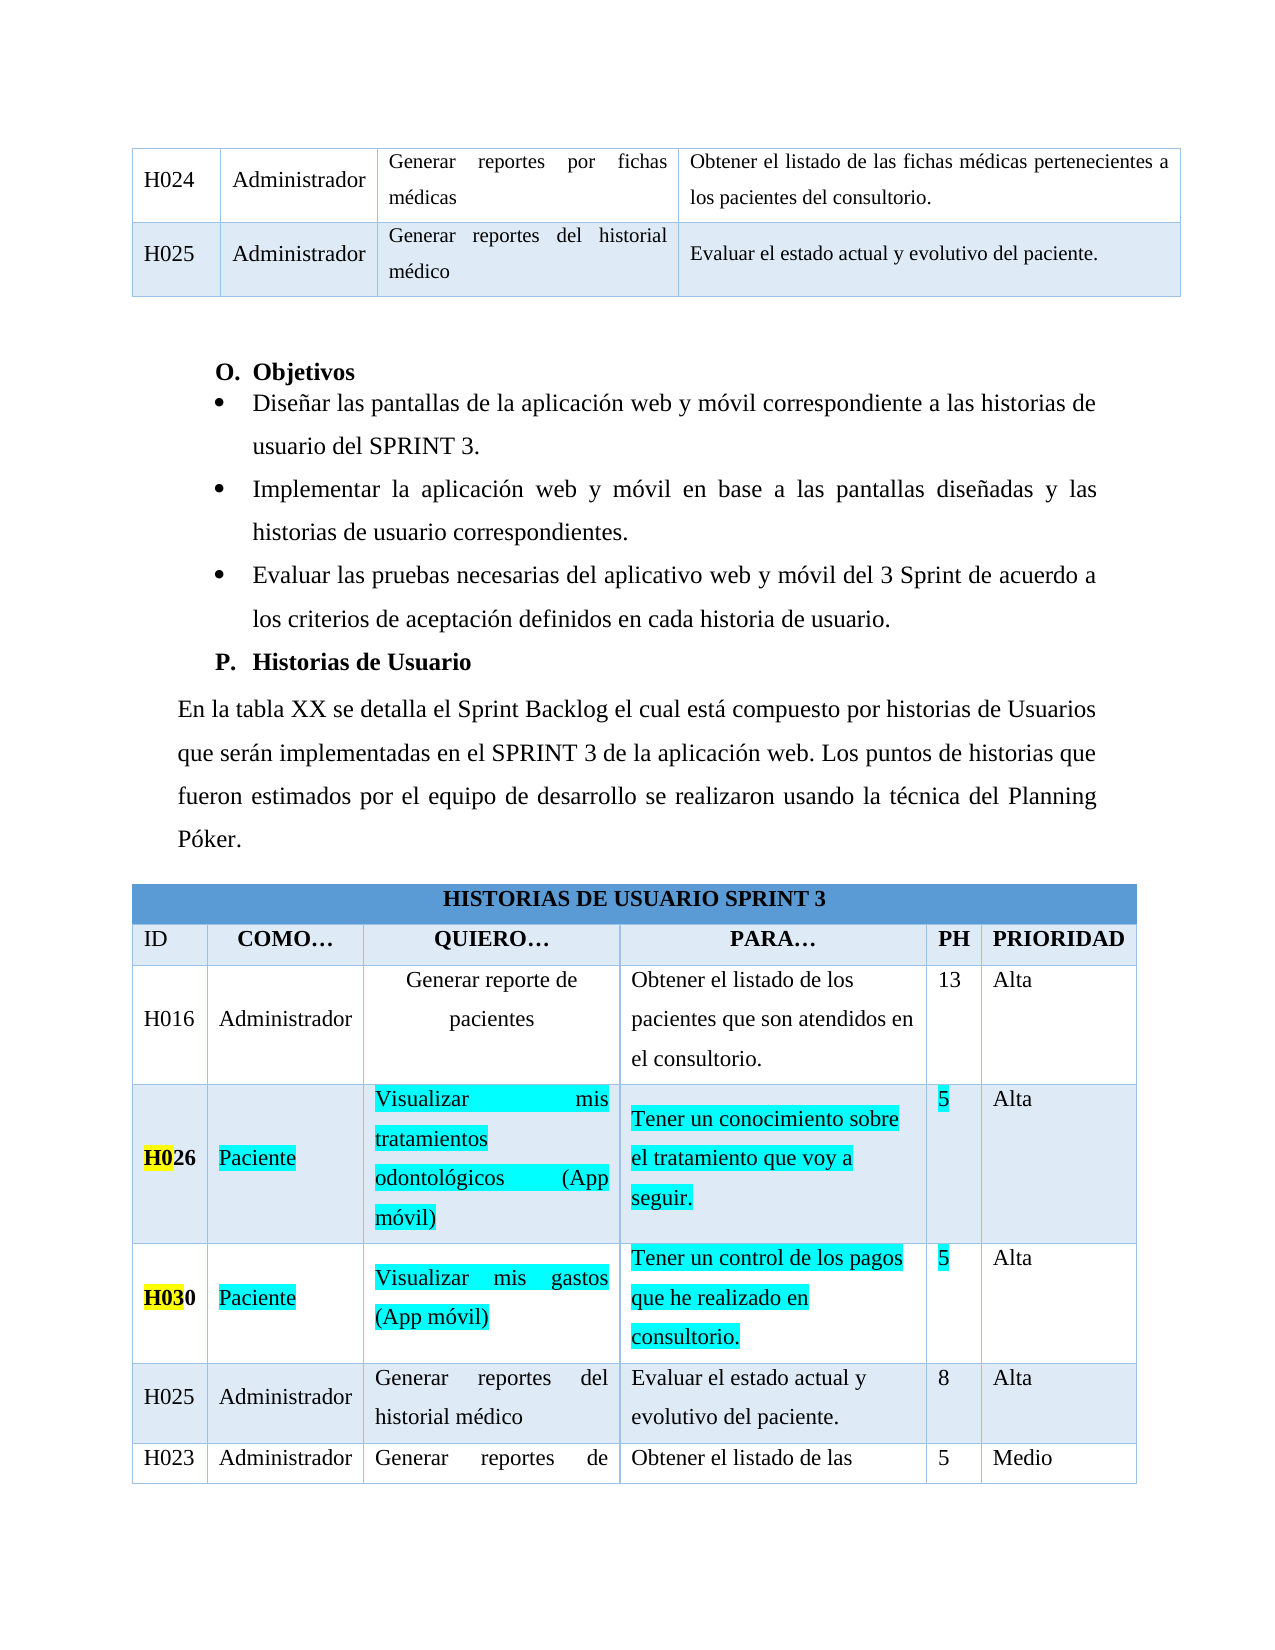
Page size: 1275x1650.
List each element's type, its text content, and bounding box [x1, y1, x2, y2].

table_cell H024 [133, 149, 220, 222]
table_cell H023 [133, 1444, 207, 1483]
table_cell Visualizar mis tratamientos odontológicos (App móvil) [364, 1085, 619, 1243]
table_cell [364, 1444, 619, 1483]
table_cell COMO… [208, 925, 363, 965]
list Objetivos [215, 357, 1098, 386]
table_cell 13 [927, 966, 981, 1084]
text En la tabla XX se detalla el Sprint Backlog el cual está compuesto por historias de Usuarios que serán implementadas en el SPRINT 3 de la aplicación web. Los puntos de historias que fueron estimados por el equipo de desarrollo se realizaron usando la técnica del Planning Póker. [177, 694, 1098, 853]
table_cell Visualizar mis gastos (App móvil) [364, 1244, 619, 1363]
table_cell Generar reporte de pacientes [364, 966, 619, 1084]
table_cell Administrador [208, 966, 363, 1084]
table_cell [621, 1444, 926, 1483]
table_cell Alta [982, 1244, 1136, 1363]
table_cell Alta [982, 966, 1136, 1084]
table_cell Obtener el listado de las fichas médicas pertenecientes a los pacientes del consultorio. [679, 149, 1180, 222]
table_cell Evaluar el estado actual y evolutivo del paciente. [621, 1364, 926, 1443]
table_cell Alta [982, 1364, 1136, 1443]
list Historias de Usuario [215, 647, 1098, 676]
table_cell Tener un control de los pagos que he realizado en consultorio. [621, 1244, 926, 1363]
table_cell H025 [133, 1364, 207, 1443]
table_cell Obtener el listado de los pacientes que son atendidos en el consultorio. [621, 966, 926, 1084]
table_cell Paciente [208, 1244, 363, 1363]
table_cell H025 [133, 223, 220, 296]
table_cell Administrador [208, 1444, 363, 1483]
list Evaluar las pruebas necesarias del aplicativo web y móvil del 3 Sprint de acuerdo a los criterios de aceptación definidos en cada historia de usuario. [215, 561, 1098, 632]
table_header HISTORIAS DE USUARIO SPRINT 3 [133, 885, 1136, 924]
table_cell H016 [133, 966, 207, 1084]
table_cell ID [133, 925, 207, 965]
table_cell 5 [927, 1085, 981, 1243]
table_cell Generar reportes por fichas médicas [378, 149, 678, 222]
table_cell QUIERO… [364, 925, 619, 965]
table_cell Alta [982, 1085, 1136, 1243]
table_cell 5 [927, 1244, 981, 1363]
table_cell Generar reportes del historial médico [364, 1364, 619, 1443]
list Implementar la aplicación web y móvil en base a las pantallas diseñadas y las historias de usuario correspondientes. [215, 474, 1098, 546]
table_cell Administrador [208, 1364, 363, 1443]
table_cell H030 [133, 1244, 207, 1363]
table_cell H026 [133, 1085, 207, 1243]
table_cell Medio [982, 1444, 1136, 1483]
table_cell 5 [927, 1444, 981, 1483]
table_cell 8 [927, 1364, 981, 1443]
table_cell Administrador [221, 223, 377, 296]
table_cell Tener un conocimiento sobre el tratamiento que voy a seguir. [621, 1085, 926, 1243]
table_cell PARA… [621, 925, 926, 965]
table_cell PRIORIDAD [982, 925, 1136, 965]
table_cell PH [927, 925, 981, 965]
table_cell Paciente [208, 1085, 363, 1243]
table_cell Evaluar el estado actual y evolutivo del paciente. [679, 223, 1180, 296]
table_cell Administrador [221, 149, 377, 222]
table_cell Generar reportes del historial médico [378, 223, 678, 296]
list Diseñar las pantallas de la aplicación web y móvil correspondiente a las historias de usuario del SPRINT 3. [215, 388, 1098, 460]
